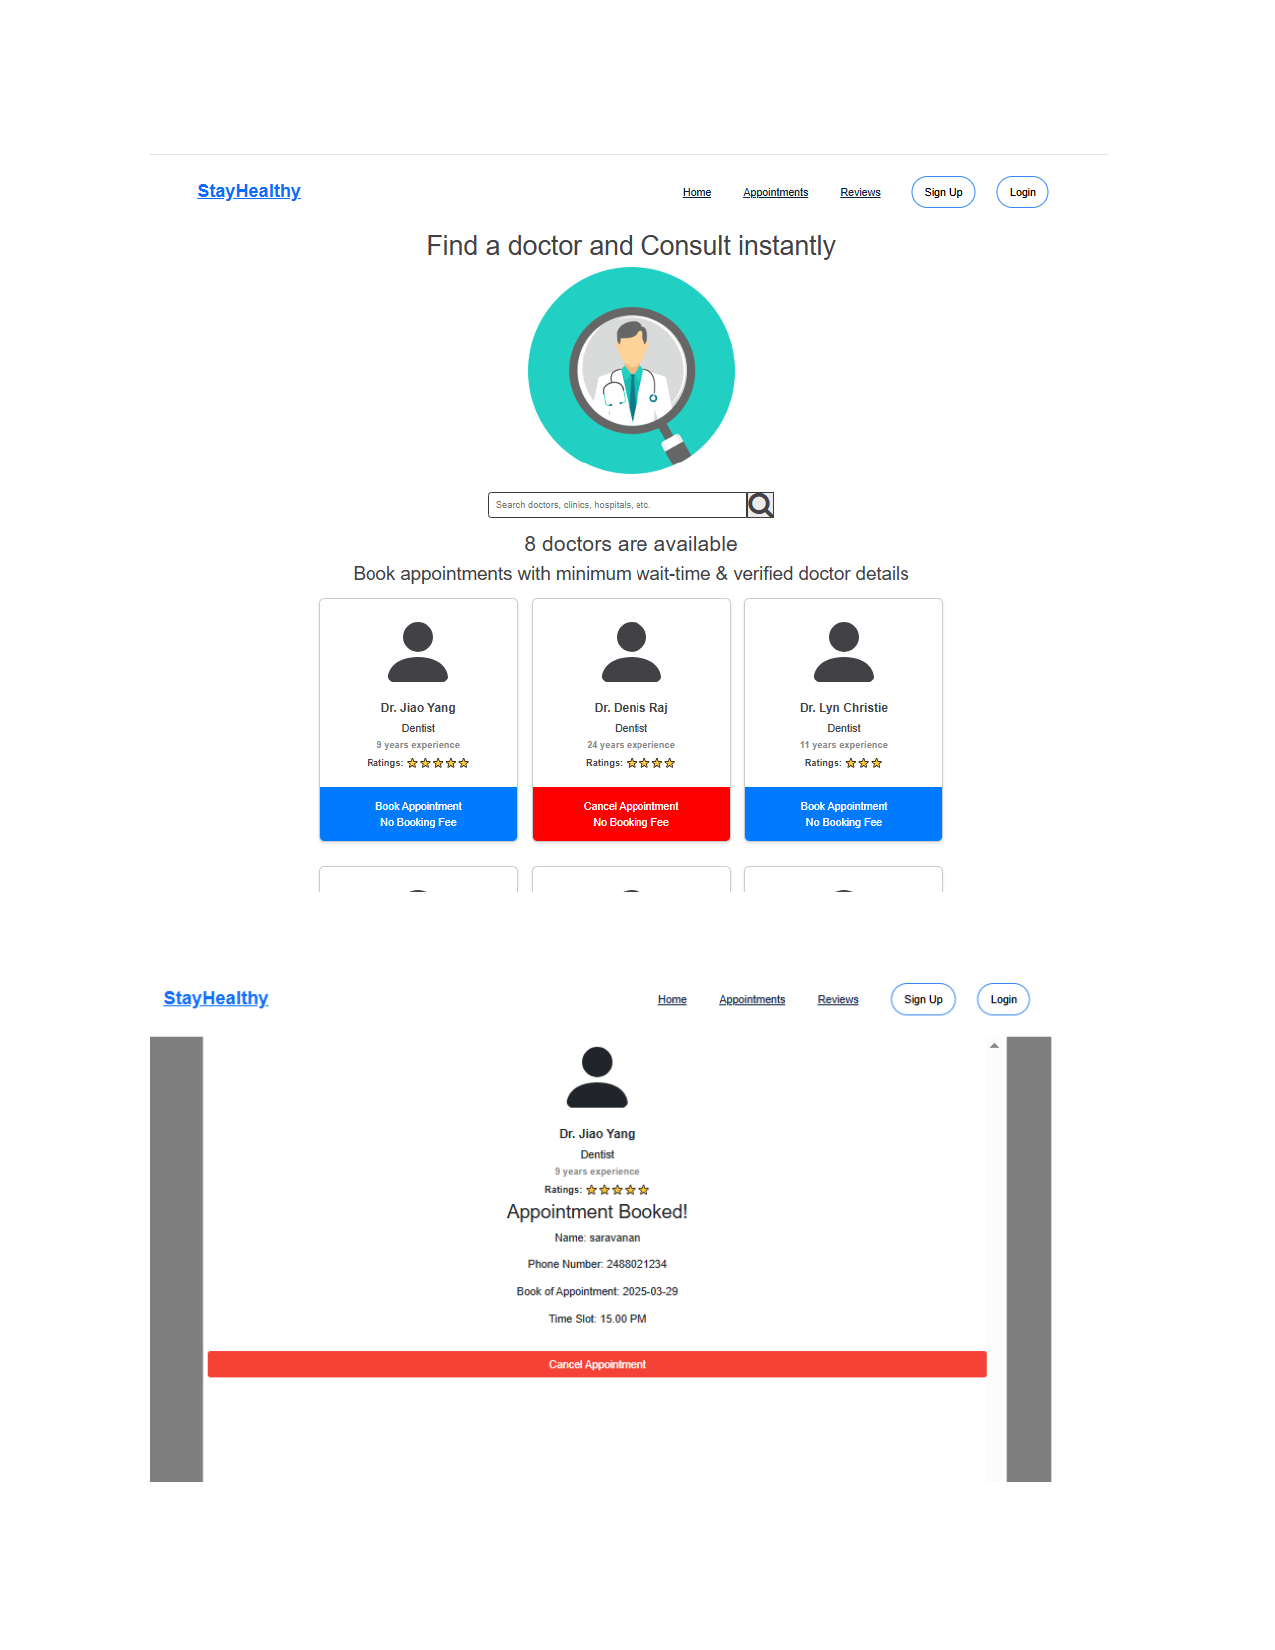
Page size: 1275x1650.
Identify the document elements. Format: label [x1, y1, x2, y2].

picture [150, 969, 1052, 1482]
picture [150, 150, 1108, 892]
